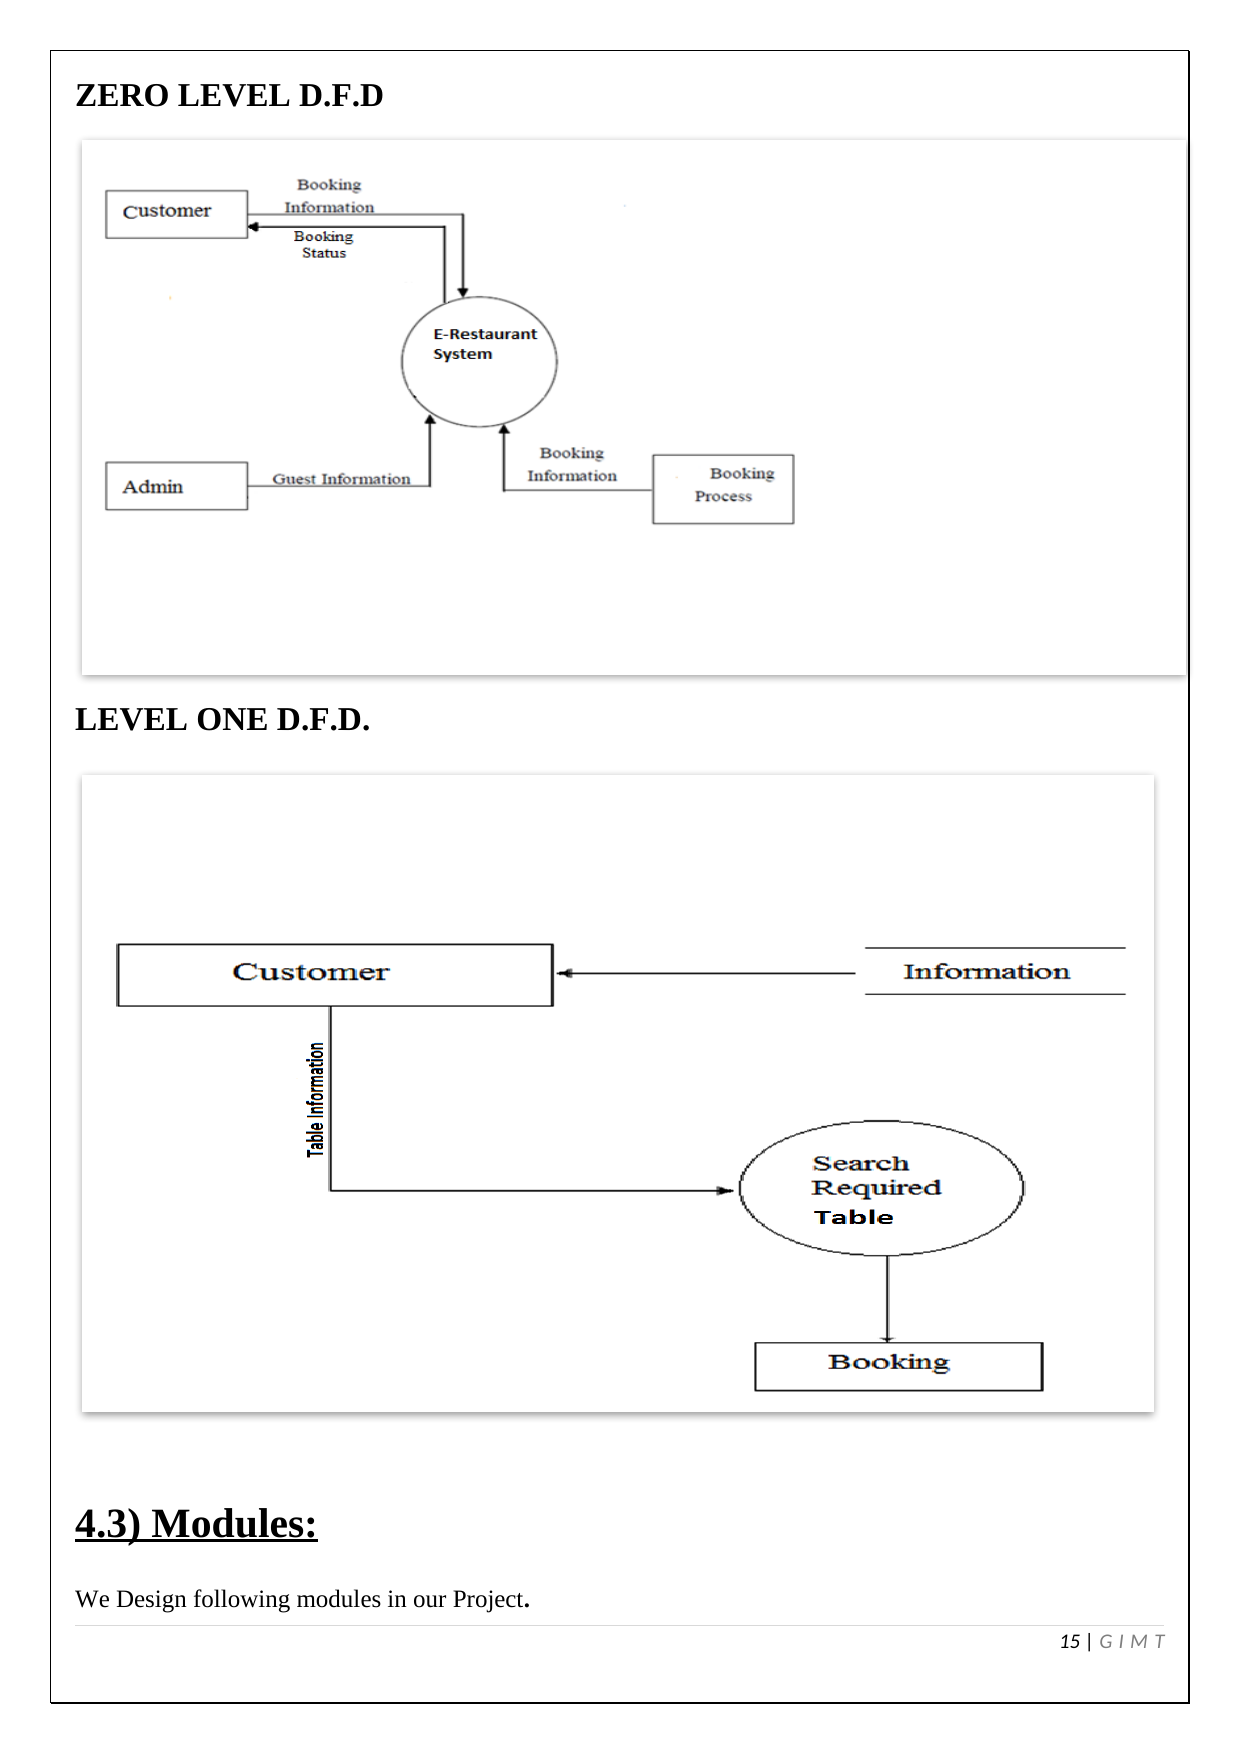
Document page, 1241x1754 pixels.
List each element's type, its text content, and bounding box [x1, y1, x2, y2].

text ZERO LEVEL D.F.D [75, 75, 1164, 113]
text We Design following modules in our Project. [75, 1584, 1164, 1613]
text 4.3) Modules: [75, 1498, 1164, 1546]
picture [97, 790, 1139, 1398]
picture [97, 154, 1172, 661]
text LEVEL ONE D.F.D. [75, 699, 1164, 737]
